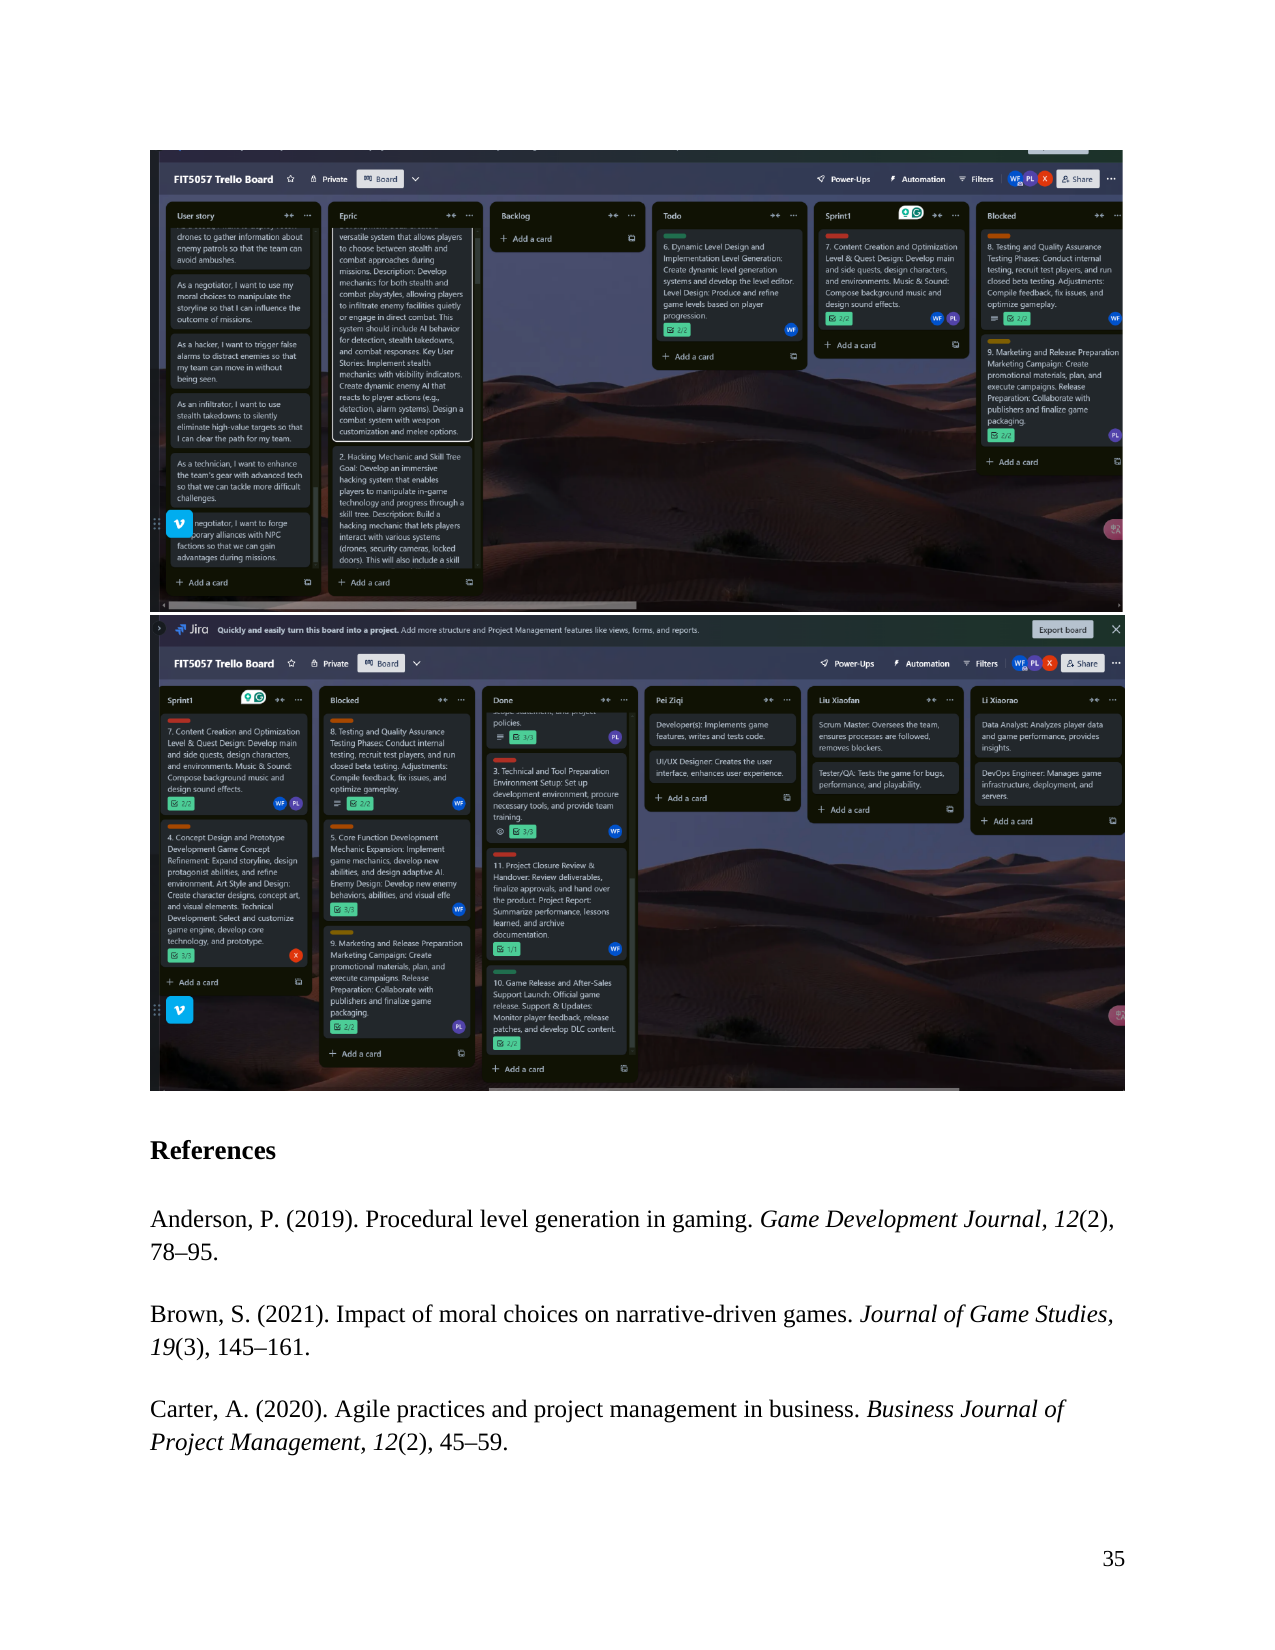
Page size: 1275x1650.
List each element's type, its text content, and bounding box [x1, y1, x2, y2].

text References [150, 1134, 1125, 1166]
picture [150, 150, 1123, 612]
picture [150, 615, 1125, 1091]
text Brown, S. (2021). Impact of moral choices on narrative-driven games. Journal of Game Studies, 19(3), 145–161. [150, 1299, 1125, 1361]
text Carter, A. (2020). Agile practices and project management in business. Business Journal of Project Management, 12(2), 45–59. [150, 1394, 1125, 1456]
text Anderson, P. (2019). Procedural level generation in gaming. Game Development Journal, 12(2), 78–95. [150, 1204, 1125, 1266]
